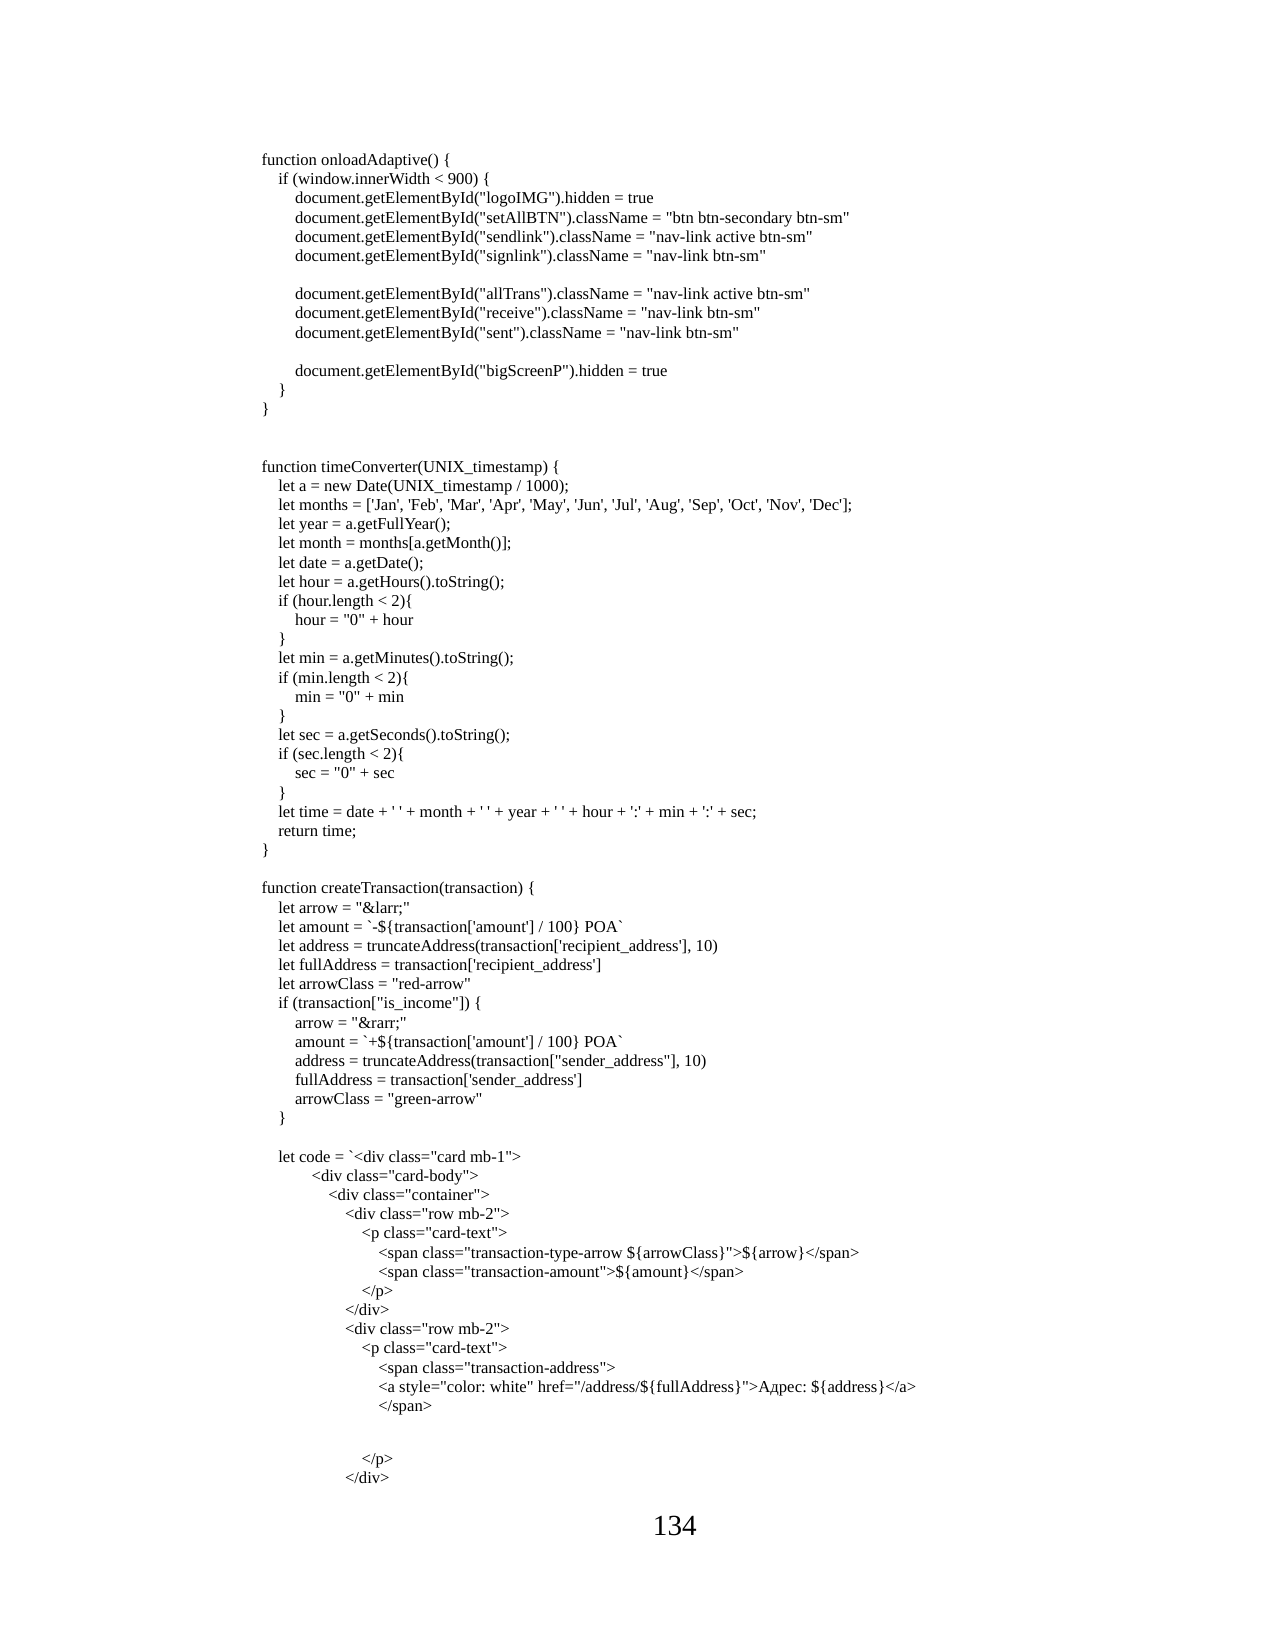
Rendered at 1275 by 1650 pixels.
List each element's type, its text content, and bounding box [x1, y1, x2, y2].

list <span class="transaction-type-arrow ${arrowClass}">${arrow}</span> [261, 1242, 1125, 1262]
list function timeConverter(UNIX_timestamp) { [261, 457, 1125, 476]
list let arrowClass = "red-arrow" [261, 974, 1125, 993]
list let code = `<div class="card mb-1"> [261, 1147, 1125, 1166]
list amount = `+${transaction['amount'] / 100} POA` [261, 1032, 1125, 1051]
list </p> [261, 1281, 1125, 1300]
list } [261, 380, 1125, 399]
list let min = a.getMinutes().toString(); [261, 648, 1125, 667]
list sec = "0" + sec [261, 763, 1125, 782]
list <span class="transaction-amount">${amount}</span> [261, 1262, 1125, 1281]
list hour = "0" + hour [261, 610, 1125, 629]
list <p class="card-text"> [261, 1338, 1125, 1357]
list } [261, 706, 1125, 725]
list if (min.length < 2){ [261, 667, 1125, 687]
list if (transaction["is_income"]) { [261, 993, 1125, 1012]
list document.getElementById("receive").className = "nav-link btn-sm" [261, 303, 1125, 322]
list document.getElementById("sent").className = "nav-link btn-sm" [261, 322, 1125, 342]
list } [261, 1108, 1125, 1127]
list </p> [261, 1448, 1125, 1468]
list arrow = "&rarr;" [261, 1012, 1125, 1032]
list document.getElementById("bigScreenP").hidden = true [261, 361, 1125, 380]
list let amount = `-${transaction['amount'] / 100} POA` [261, 917, 1125, 936]
list let month = months[a.getMonth()]; [261, 533, 1125, 552]
list let date = a.getDate(); [261, 552, 1125, 572]
list <p class="card-text"> [261, 1223, 1125, 1242]
list if (hour.length < 2){ [261, 591, 1125, 610]
list arrowClass = "green-arrow" [261, 1089, 1125, 1108]
list let time = date + ' ' + month + ' ' + year + ' ' + hour + ':' + min + ':' + sec; [261, 802, 1125, 821]
list fullAddress = transaction['sender_address'] [261, 1070, 1125, 1089]
list document.getElementById("logoIMG").hidden = true [261, 188, 1125, 207]
list <div class="card-body"> [261, 1166, 1125, 1185]
list document.getElementById("signlink").className = "nav-link btn-sm" [261, 246, 1125, 265]
list </div> [261, 1468, 1125, 1487]
list } [261, 399, 1125, 418]
list function createTransaction(transaction) { [261, 878, 1125, 897]
list </div> [261, 1300, 1125, 1319]
list } [261, 840, 1125, 859]
list document.getElementById("setAllBTN").className = "btn btn-secondary btn-sm" [261, 207, 1125, 227]
list let a = new Date(UNIX_timestamp / 1000); [261, 476, 1125, 495]
list <span class="transaction-address"> [261, 1357, 1125, 1377]
list if (window.innerWidth < 900) { [261, 169, 1125, 188]
list } [261, 782, 1125, 802]
list let sec = a.getSeconds().toString(); [261, 725, 1125, 744]
list <div class="container"> [261, 1185, 1125, 1204]
list <div class="row mb-2"> [261, 1204, 1125, 1223]
list min = "0" + min [261, 687, 1125, 706]
list document.getElementById("sendlink").className = "nav-link active btn-sm" [261, 227, 1125, 246]
list return time; [261, 821, 1125, 840]
list <div class="row mb-2"> [261, 1319, 1125, 1338]
list let year = a.getFullYear(); [261, 514, 1125, 533]
list let fullAddress = transaction['recipient_address'] [261, 955, 1125, 974]
list let arrow = "&larr;" [261, 897, 1125, 917]
list document.getElementById("allTrans").className = "nav-link active btn-sm" [261, 284, 1125, 303]
list </span> [261, 1396, 1125, 1415]
list <a style="color: white" href="/address/${fullAddress}">Адрес: ${address}</a> [261, 1377, 1125, 1396]
list } [261, 629, 1125, 648]
list if (sec.length < 2){ [261, 744, 1125, 763]
list function onloadAdaptive() { [261, 150, 1125, 169]
list let months = ['Jan', 'Feb', 'Mar', 'Apr', 'May', 'Jun', 'Jul', 'Aug', 'Sep', 'Oct', 'Nov', 'Dec']; [261, 495, 1125, 514]
list let hour = a.getHours().toString(); [261, 572, 1125, 591]
list address = truncateAddress(transaction["sender_address"], 10) [261, 1051, 1125, 1070]
list let address = truncateAddress(transaction['recipient_address'], 10) [261, 936, 1125, 955]
